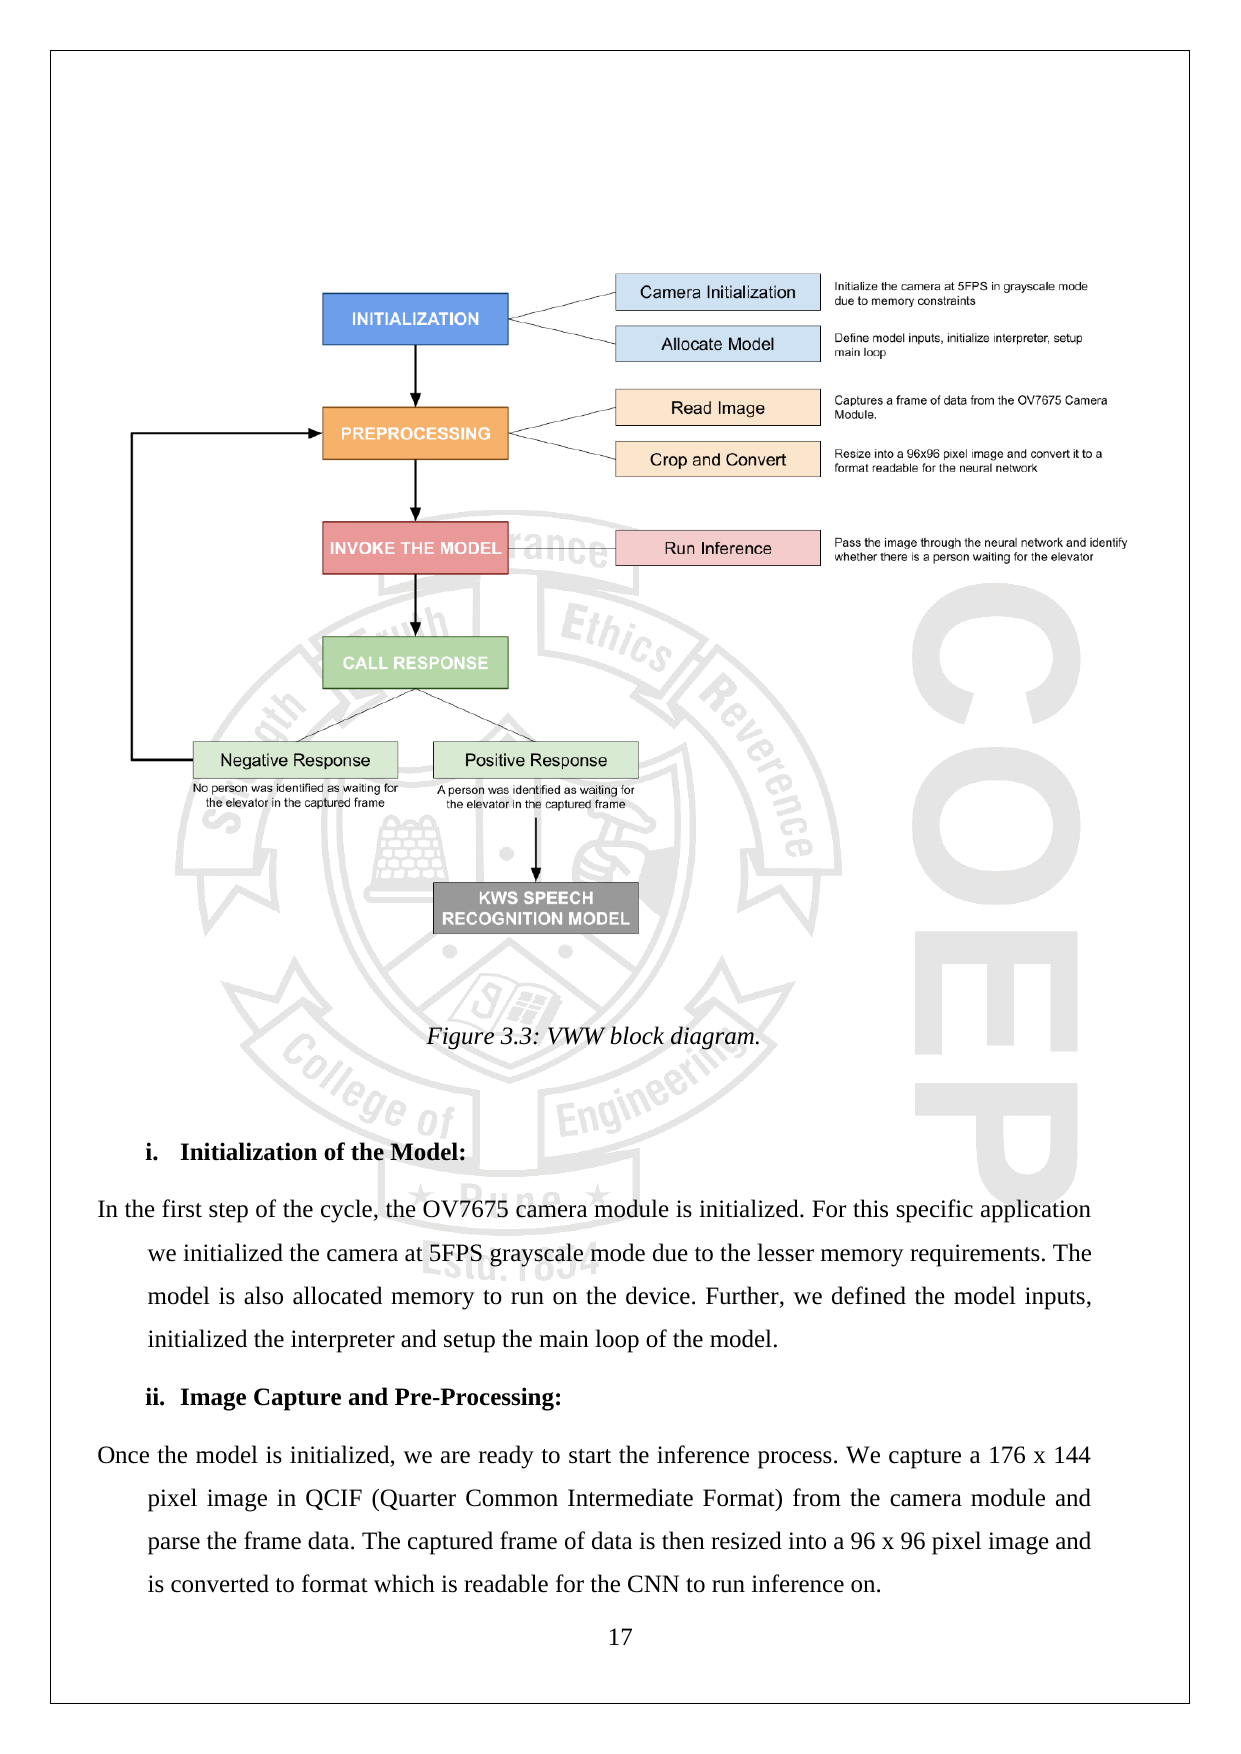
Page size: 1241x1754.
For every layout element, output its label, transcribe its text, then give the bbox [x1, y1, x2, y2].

text Once the model is initialized, we are ready to start the inference process. We capture a 176 x 144 pixel image in QCIF (Quarter Common Intermediate Format) from the camera module and parse the frame data. The captured frame of data is then resized into a 96 x 96 pixel image and is converted to format which is readable for the CNN to run inference on. [97, 1440, 1093, 1598]
list Image Capture and Pre-Processing: [165, 1382, 1093, 1411]
picture [120, 229, 1147, 978]
list Initialization of the Model: [158, 1137, 1093, 1165]
text In the first step of the cycle, the OV7675 camera module is initialized. For this specific application we initialized the camera at 5FPS grayscale mode due to the lesser memory requirements. The model is also allocated memory to run on the device. Further, we defined the model inputs, initialized the interpreter and setup the main loop of the model. [97, 1194, 1093, 1353]
